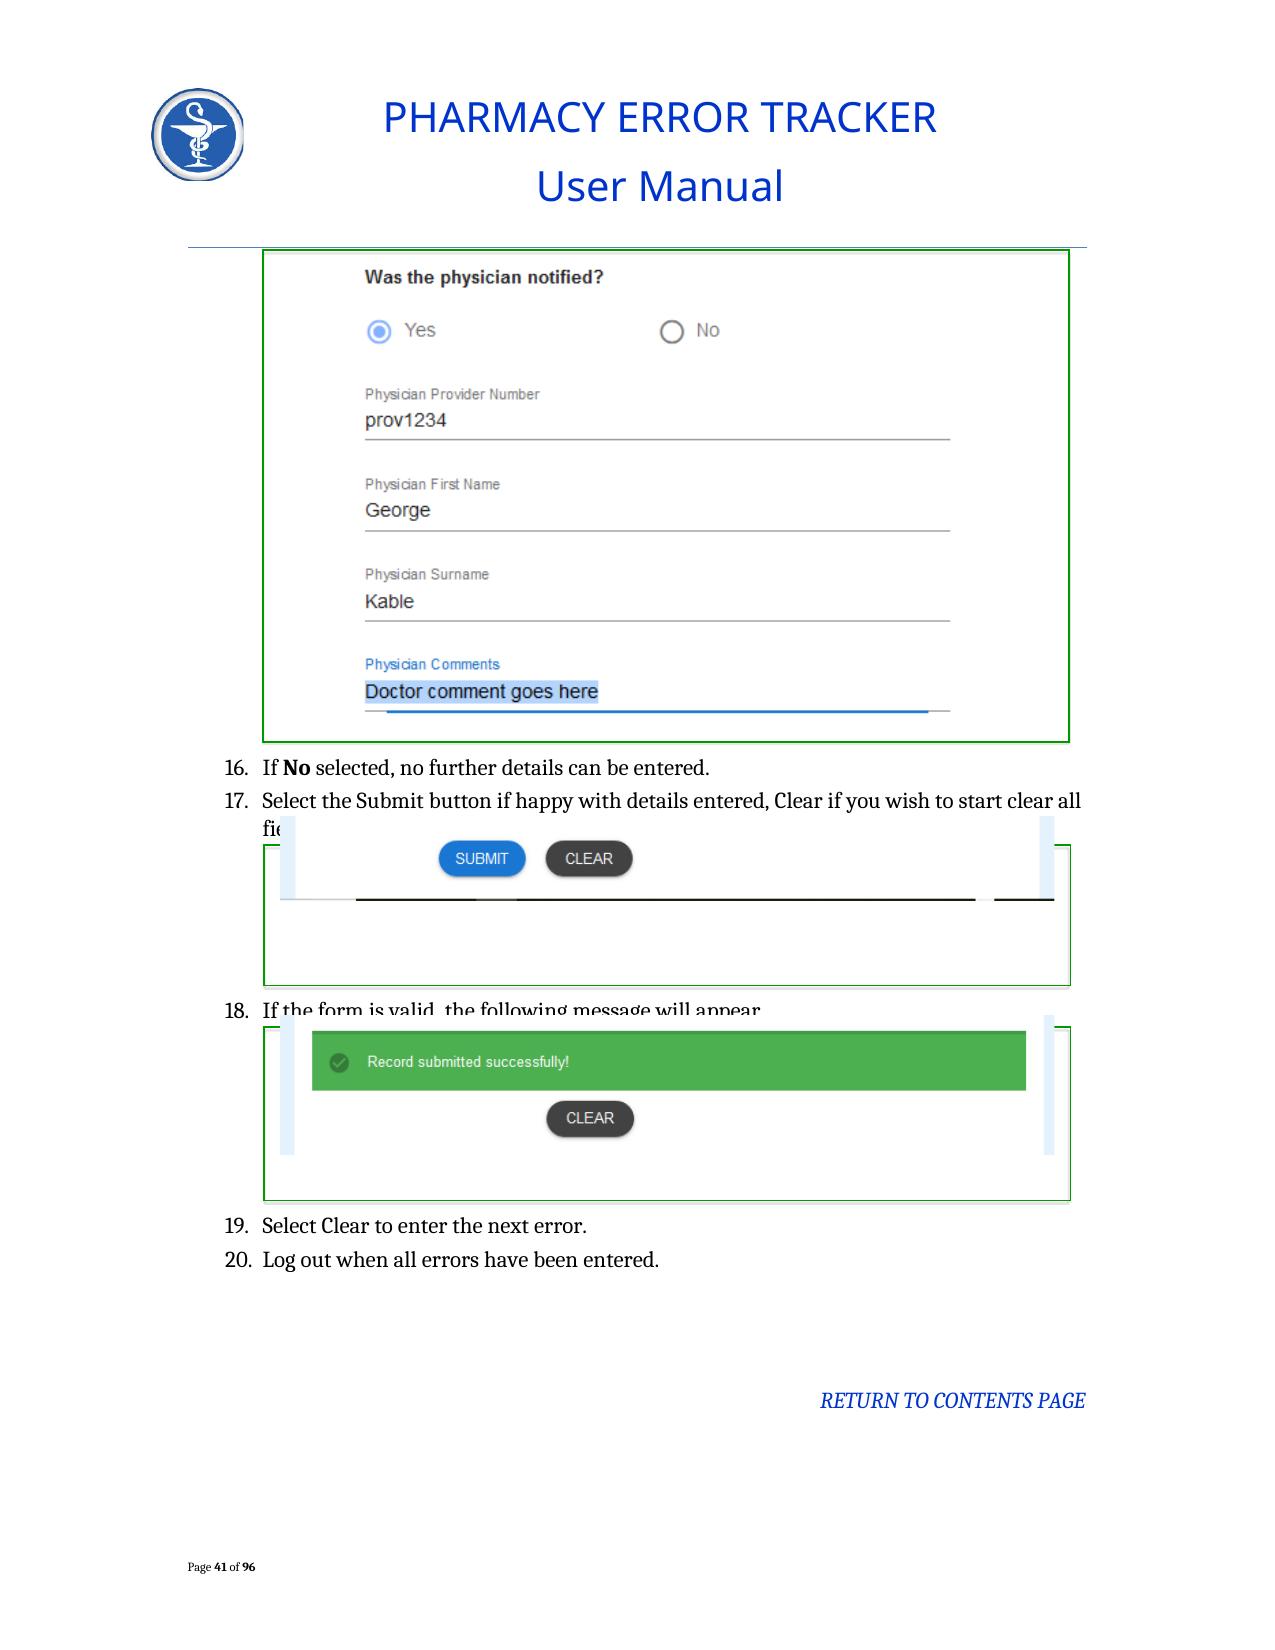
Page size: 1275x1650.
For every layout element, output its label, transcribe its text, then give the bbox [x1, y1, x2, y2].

text RETURN TO CONTENTS PAGE [187, 1388, 1087, 1415]
picture [317, 255, 1015, 734]
picture [280, 816, 1055, 901]
picture [280, 1015, 1055, 1155]
list If No selected, no further details can be entered. [225, 754, 1087, 781]
list Select Clear to enter the next error. [225, 1213, 1087, 1239]
picture [150, 87, 244, 181]
list Log out when all errors have been entered. [225, 1247, 1087, 1273]
